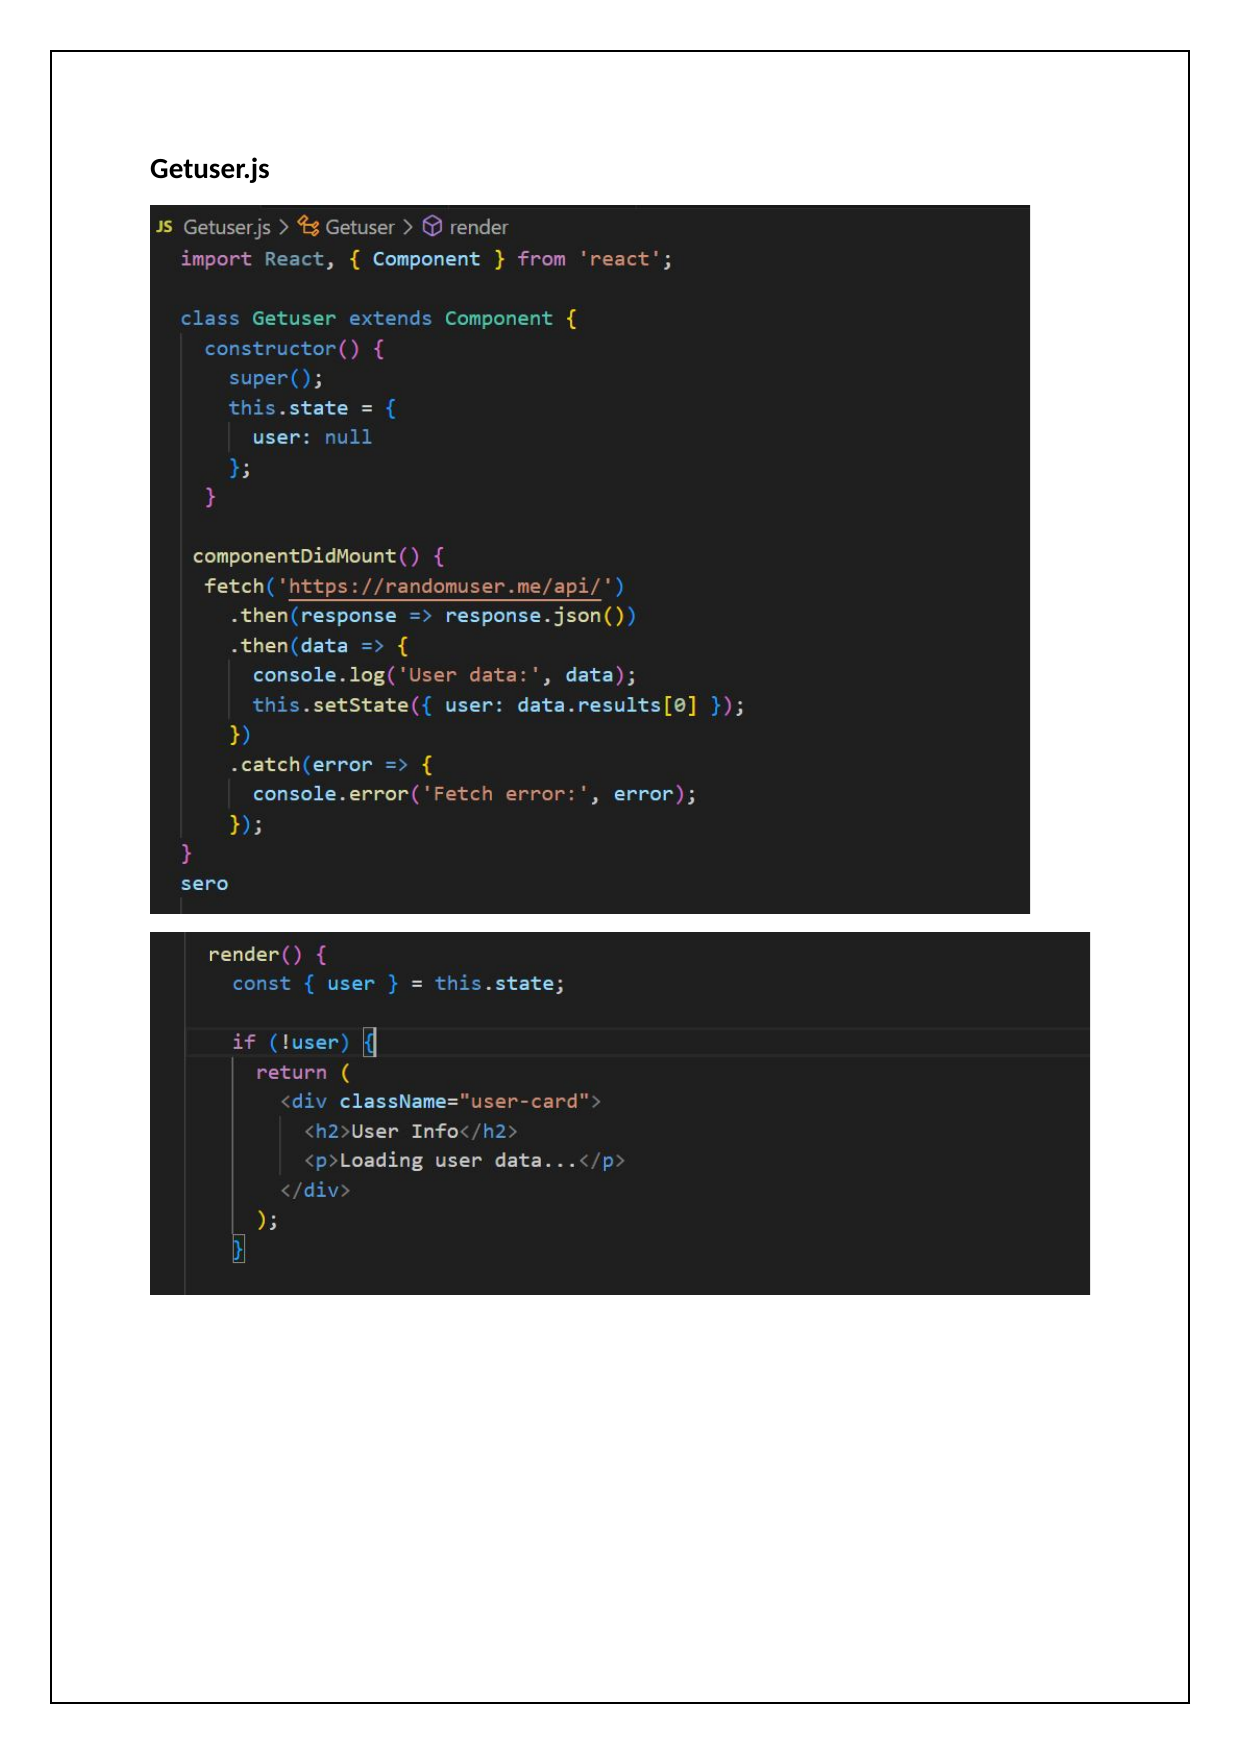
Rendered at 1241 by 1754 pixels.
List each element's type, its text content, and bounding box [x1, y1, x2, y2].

text Getuser.js [150, 150, 1090, 186]
picture [150, 205, 1031, 914]
picture [150, 932, 1091, 1295]
